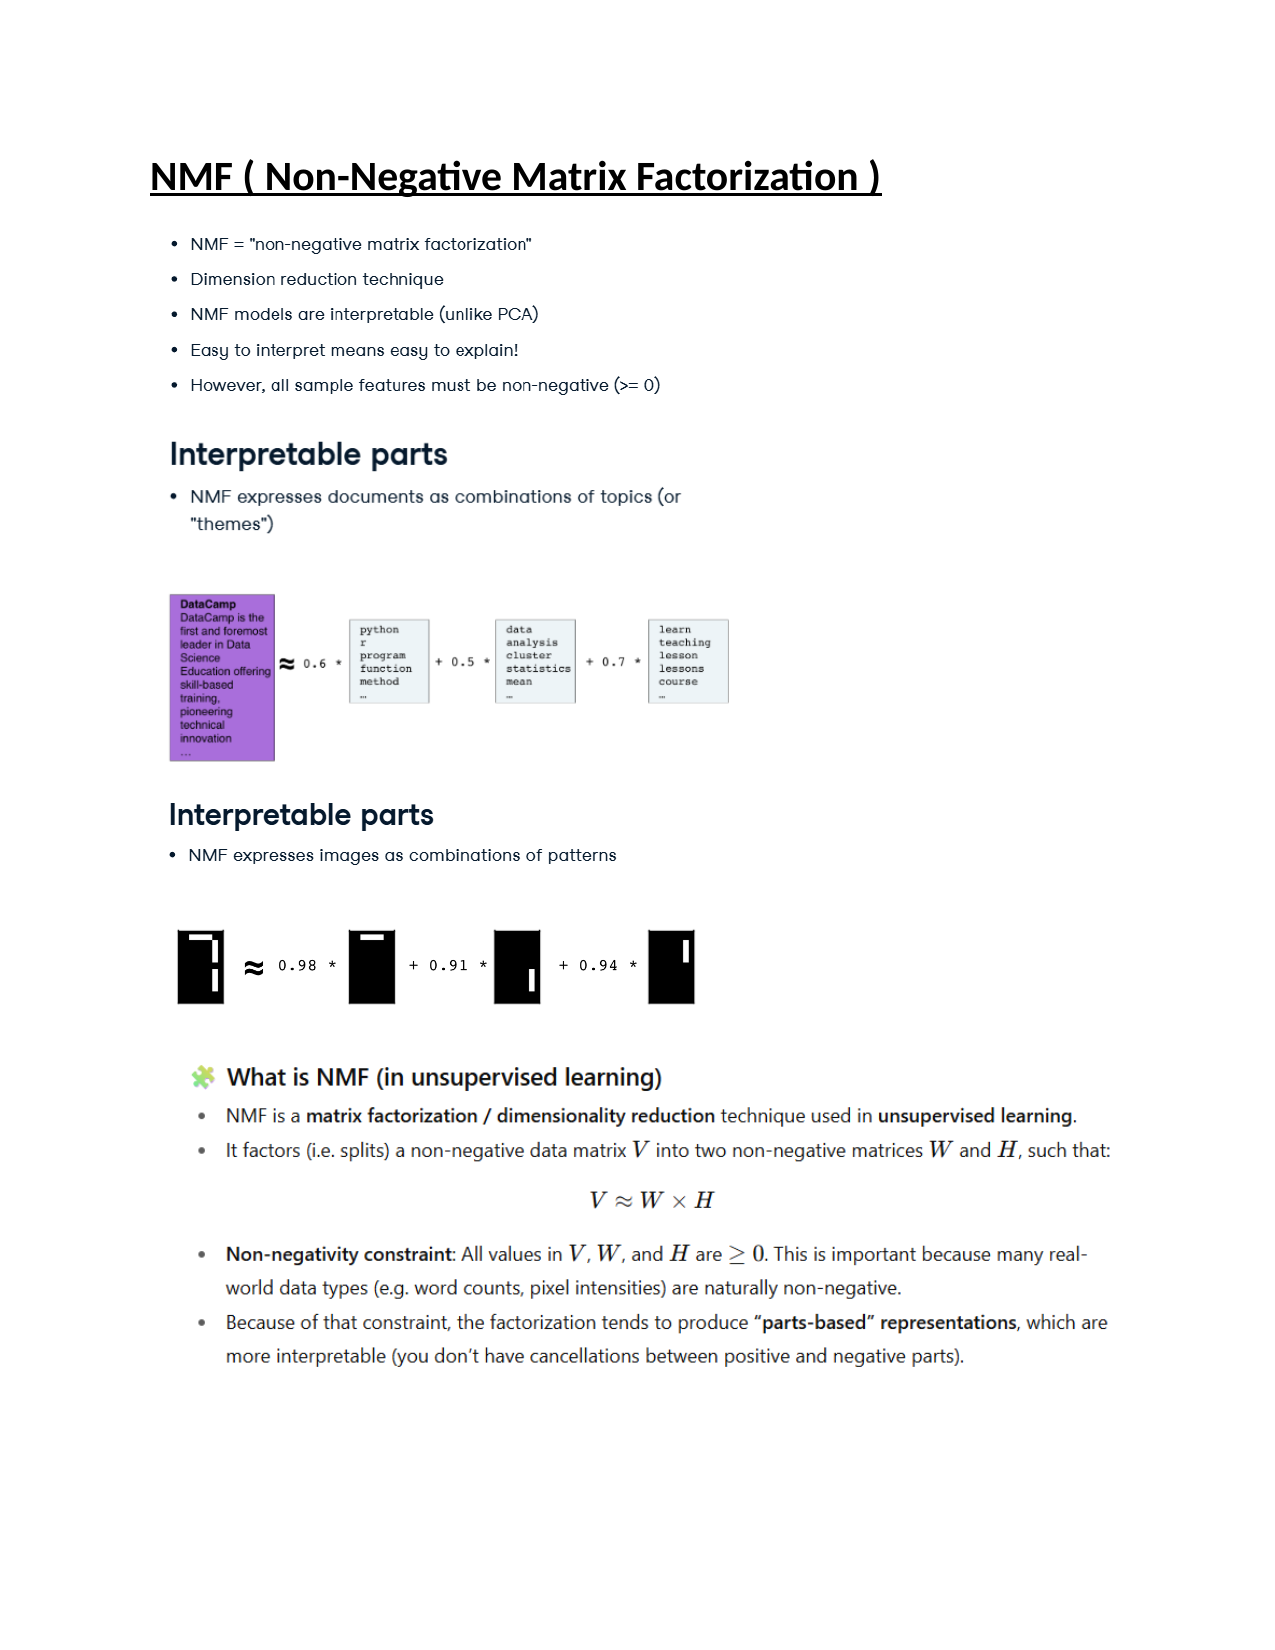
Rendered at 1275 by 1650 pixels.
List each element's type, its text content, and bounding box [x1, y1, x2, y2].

text NMF ( Non-Negative Matrix Factorization ) [150, 150, 1125, 201]
picture [150, 792, 967, 1018]
picture [150, 225, 959, 405]
picture [150, 1039, 1158, 1381]
picture [150, 426, 1008, 772]
